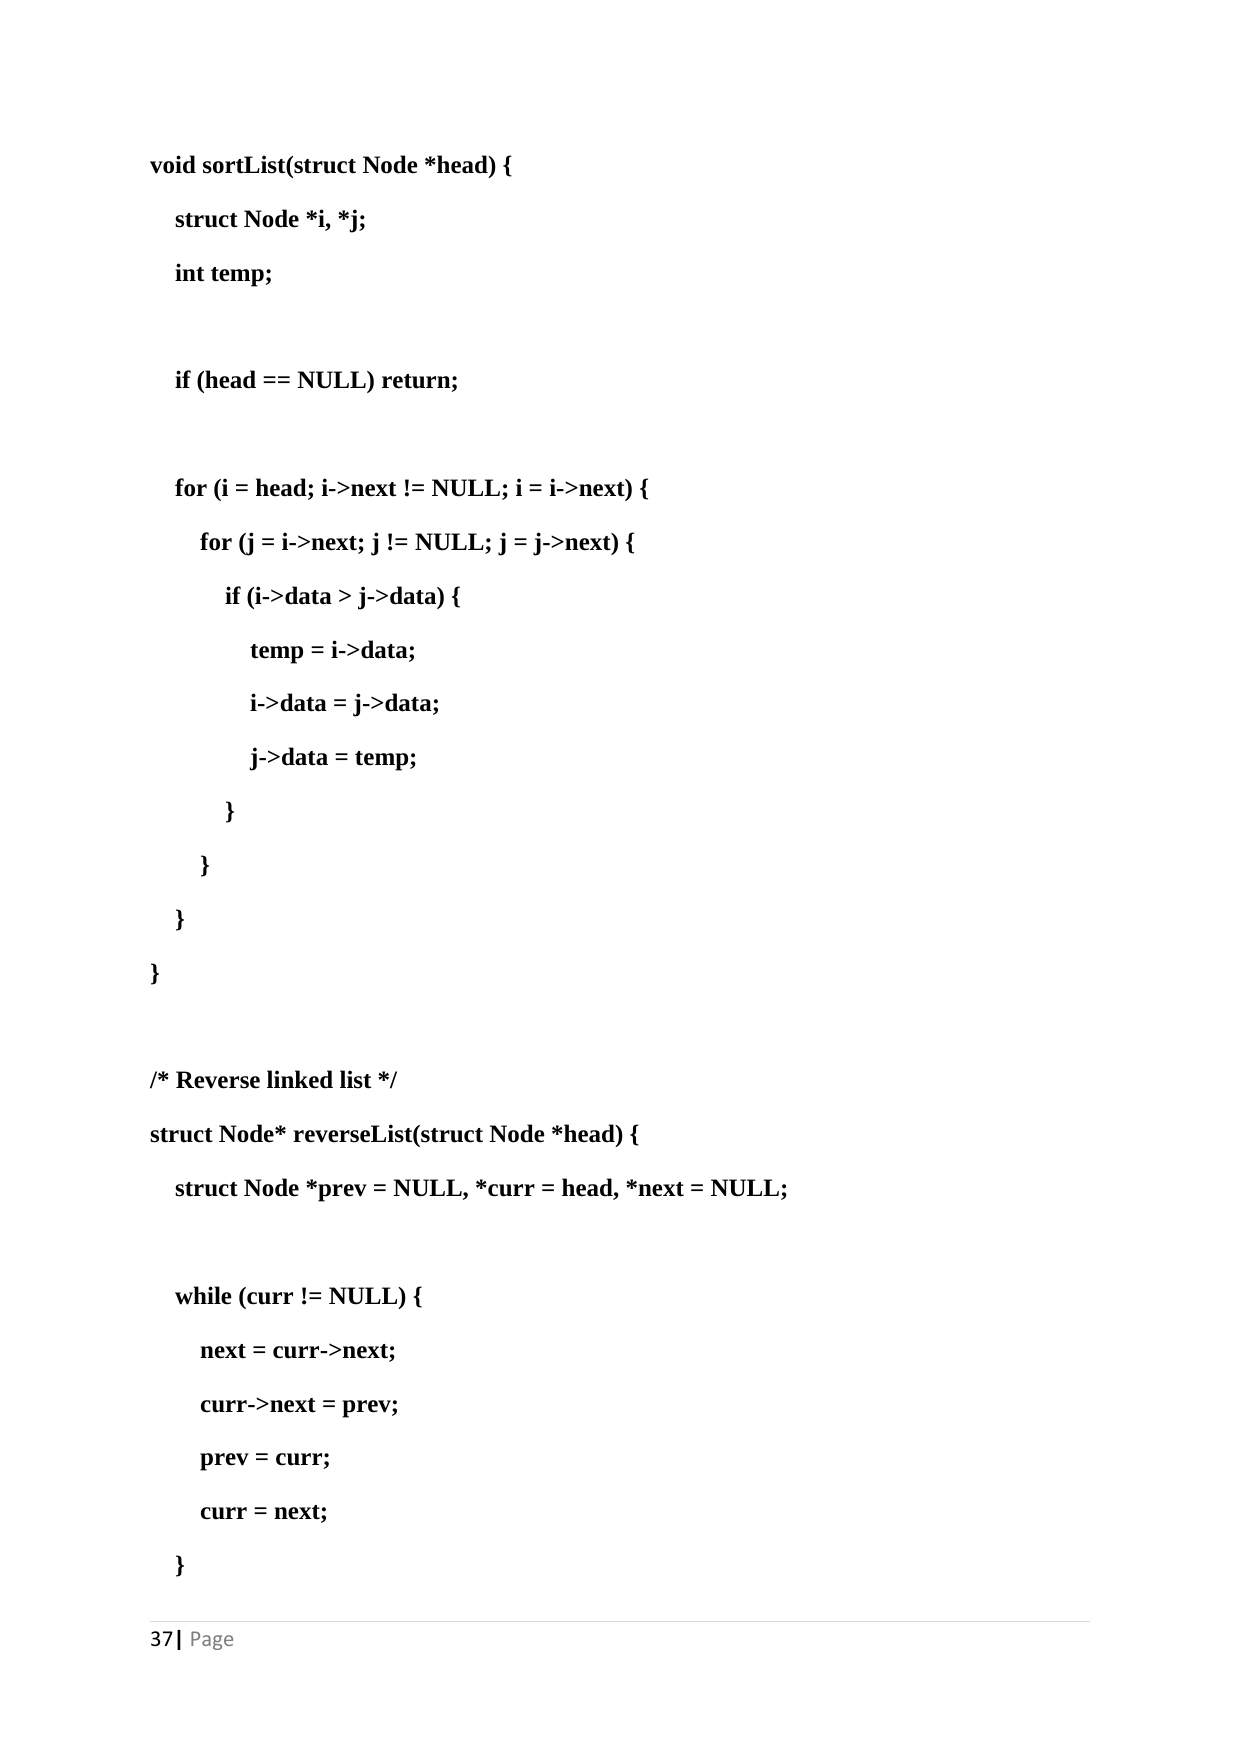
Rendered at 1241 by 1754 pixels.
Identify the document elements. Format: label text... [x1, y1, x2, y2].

text /* Reverse linked list */ [150, 1066, 1090, 1094]
text int temp; [150, 258, 1090, 286]
text prev = curr; [150, 1442, 1090, 1471]
text struct Node *i, *j; [150, 204, 1090, 233]
text struct Node* reverseList(struct Node *head) { [150, 1119, 1090, 1148]
text } [150, 850, 1090, 879]
text } [150, 958, 1090, 987]
text i->data = j->data; [150, 688, 1090, 717]
text temp = i->data; [150, 635, 1090, 663]
text next = curr->next; [150, 1335, 1090, 1363]
text } [150, 904, 1090, 933]
text } [150, 1550, 1090, 1579]
text for (j = i->next; j != NULL; j = j->next) { [150, 527, 1090, 556]
text j->data = temp; [150, 742, 1090, 771]
text while (curr != NULL) { [150, 1281, 1090, 1310]
text for (i = head; i->next != NULL; i = i->next) { [150, 473, 1090, 502]
text void sortList(struct Node *head) { [150, 150, 1090, 179]
text if (i->data > j->data) { [150, 581, 1090, 609]
text if (head == NULL) return; [150, 365, 1090, 394]
text curr->next = prev; [150, 1389, 1090, 1417]
text struct Node *prev = NULL, *curr = head, *next = NULL; [150, 1173, 1090, 1202]
text } [150, 796, 1090, 825]
text curr = next; [150, 1496, 1090, 1525]
